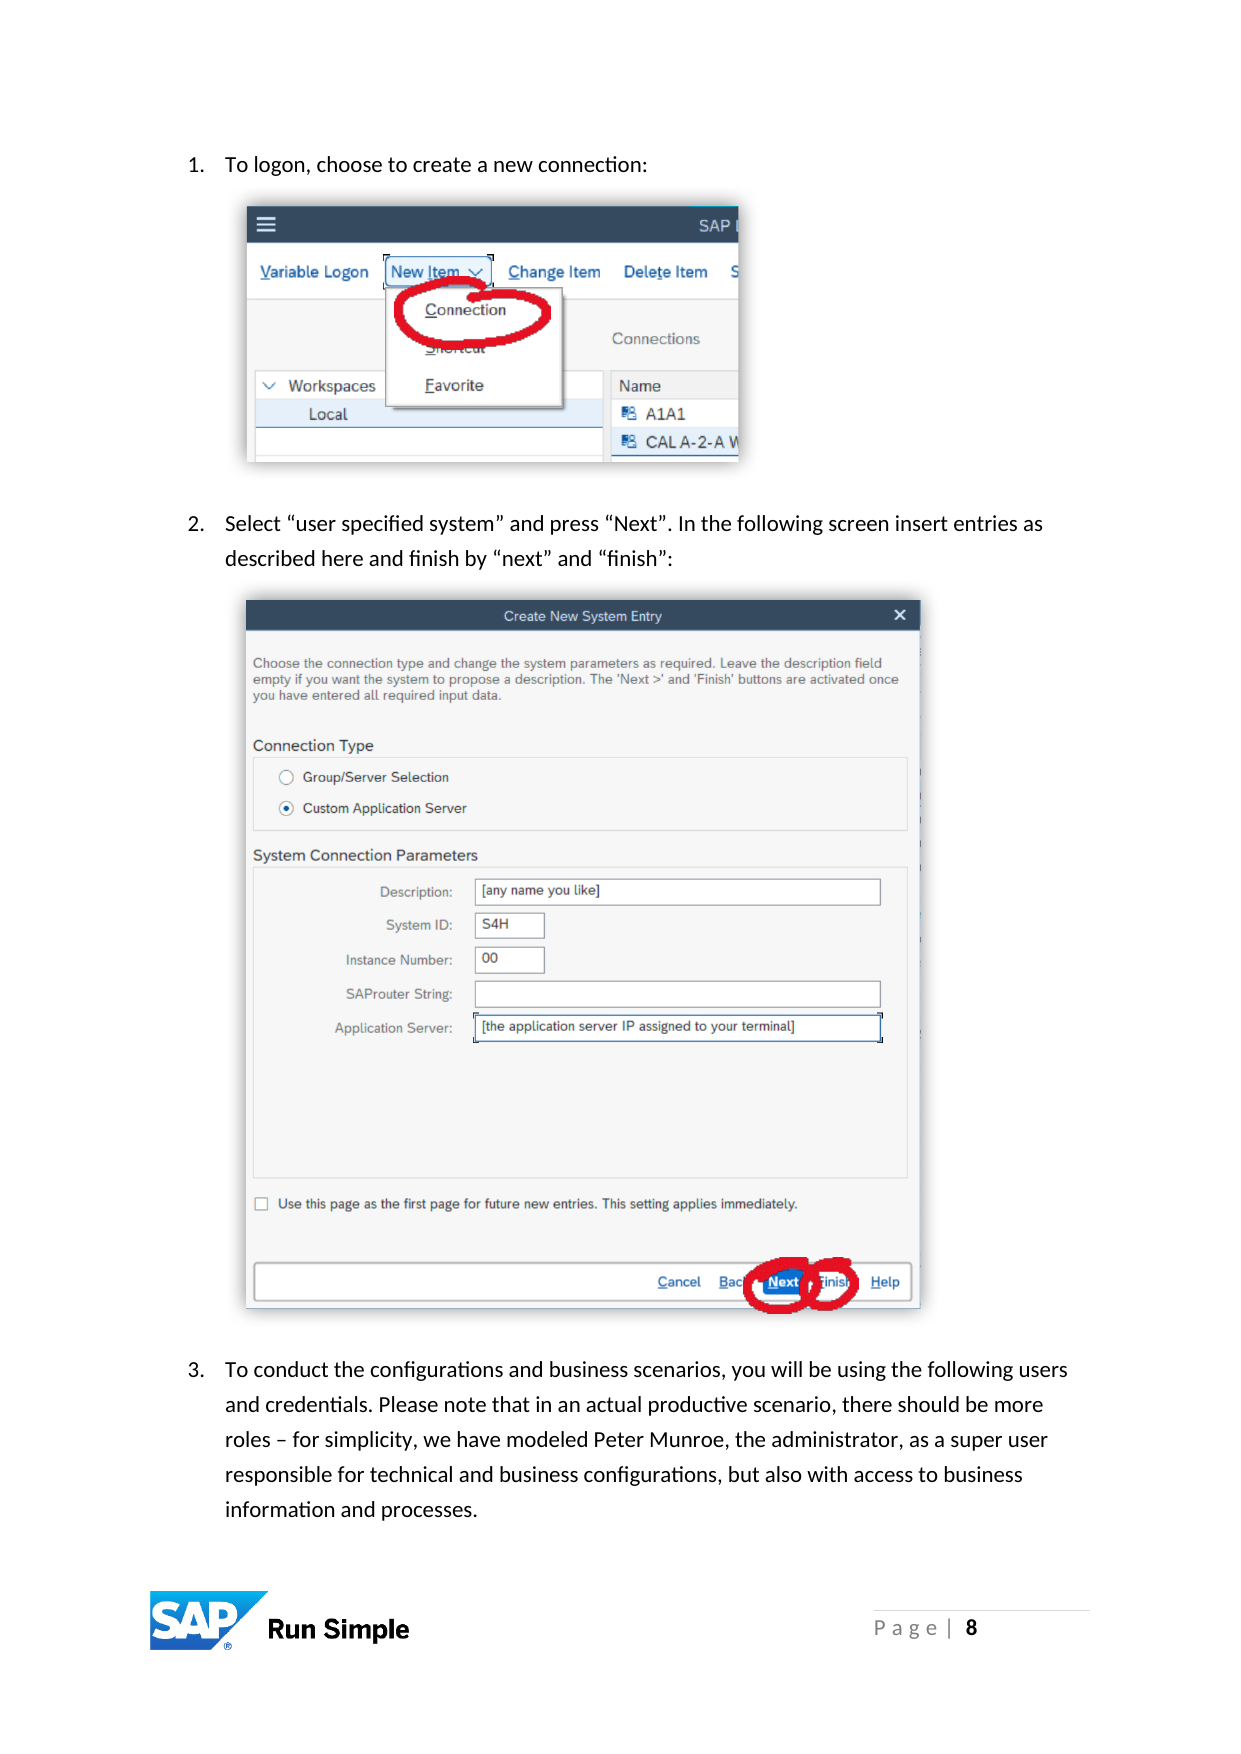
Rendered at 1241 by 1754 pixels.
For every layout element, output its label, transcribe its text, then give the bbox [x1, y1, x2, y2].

picture [150, 1591, 409, 1650]
picture [246, 600, 921, 1314]
picture [246, 206, 739, 462]
list To conduct the configurations and business scenarios, you will be using the following users and credentials. Please note that in an actual productive scenario, there should be more roles – for simplicity, we have modeled Peter Munroe, the administrator, as a super user responsible for technical and business configurations, but also with access to business information and processes. [187, 1356, 1090, 1524]
